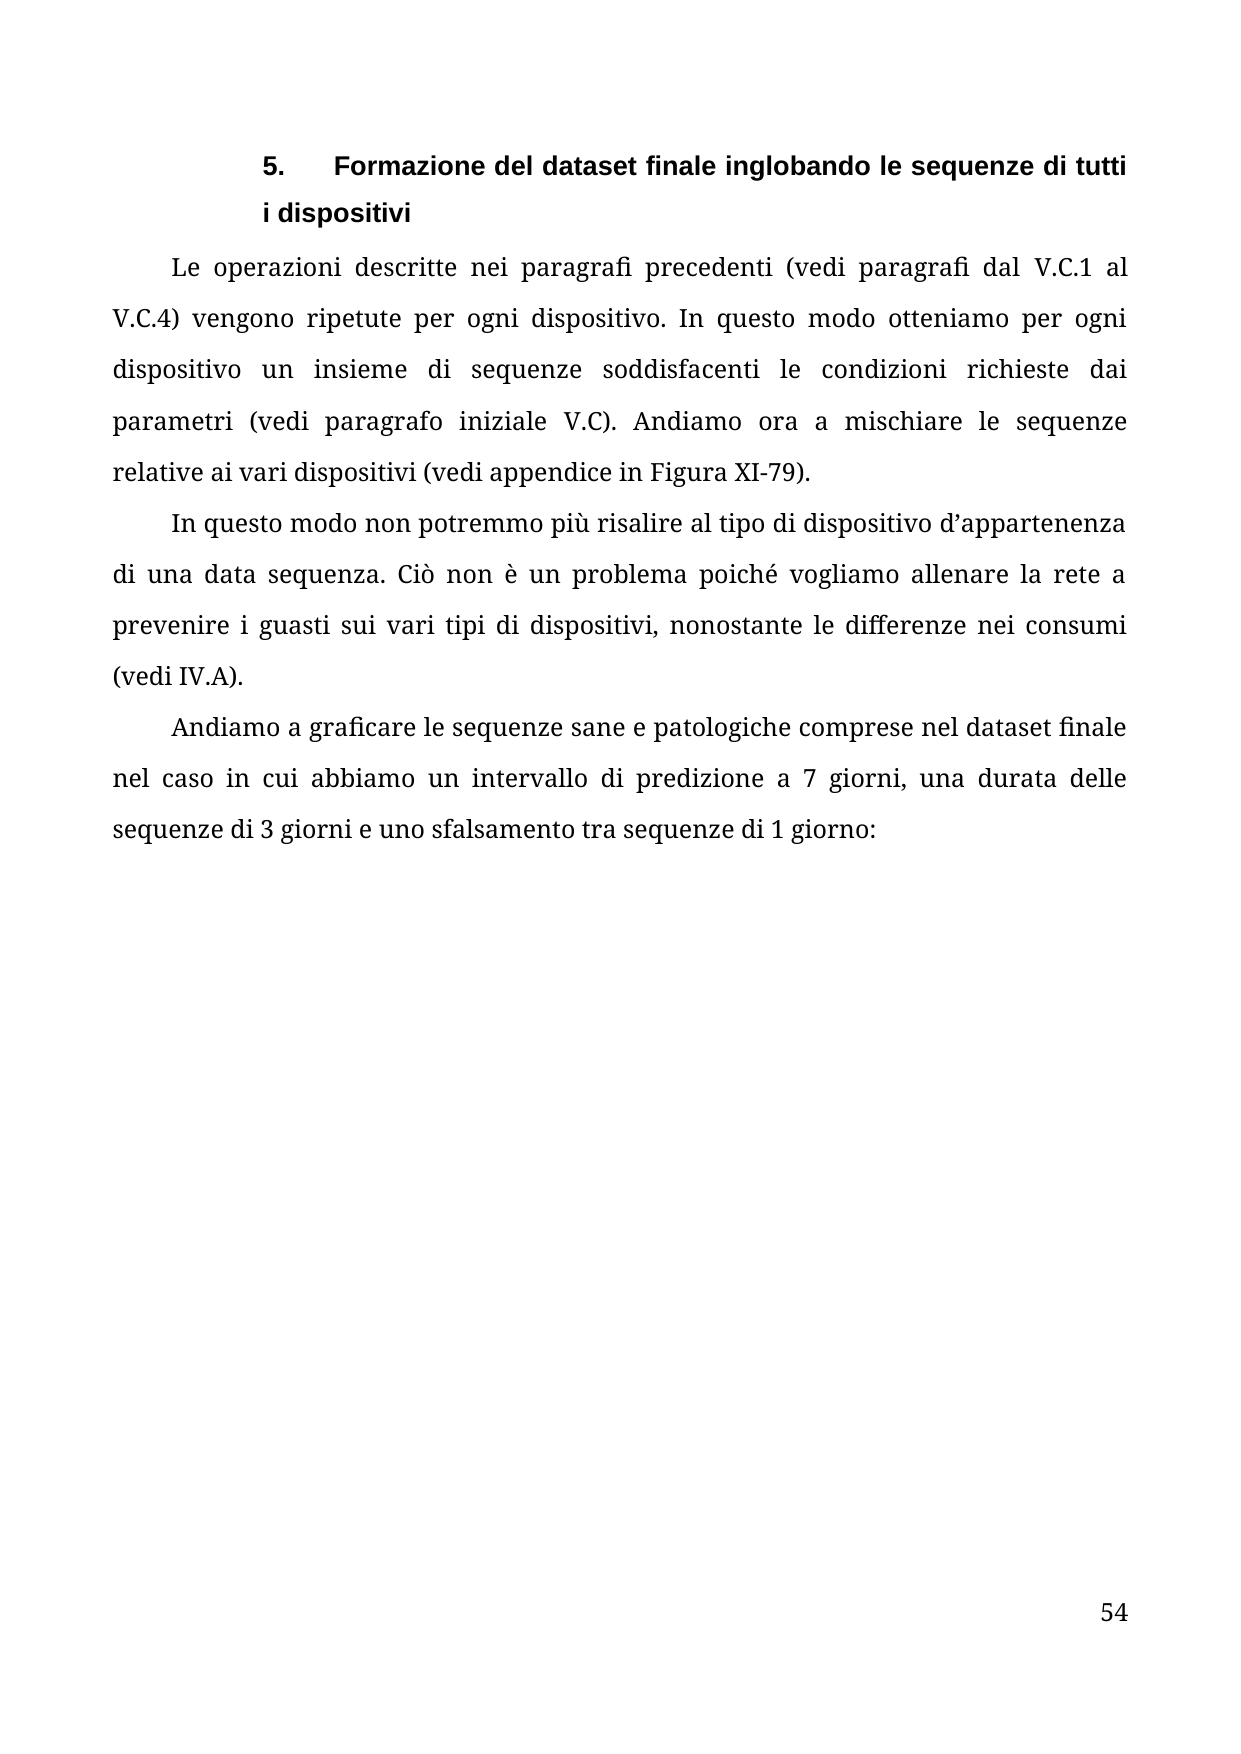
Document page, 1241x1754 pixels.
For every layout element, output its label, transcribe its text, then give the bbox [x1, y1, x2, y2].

text Andiamo a graficare le sequenze sane e patologiche comprese nel dataset finale nel caso in cui abbiamo un intervallo di predizione a 7 giorni, una durata delle sequenze di 3 giorni e uno sfalsamento tra sequenze di 1 giorno: [112, 709, 1128, 846]
subtitle Formazione del dataset finale inglobando le sequenze di tutti i dispositivi [262, 150, 1128, 228]
text In questo modo non potremmo più risalire al tipo di dispositivo d’appartenenza di una data sequenza. Ciò non è un problema poiché vogliamo allenare la rete a prevenire i guasti sui vari tipi di dispositivi, nonostante le differenze nei consumi (vedi IV.A). [112, 505, 1128, 692]
